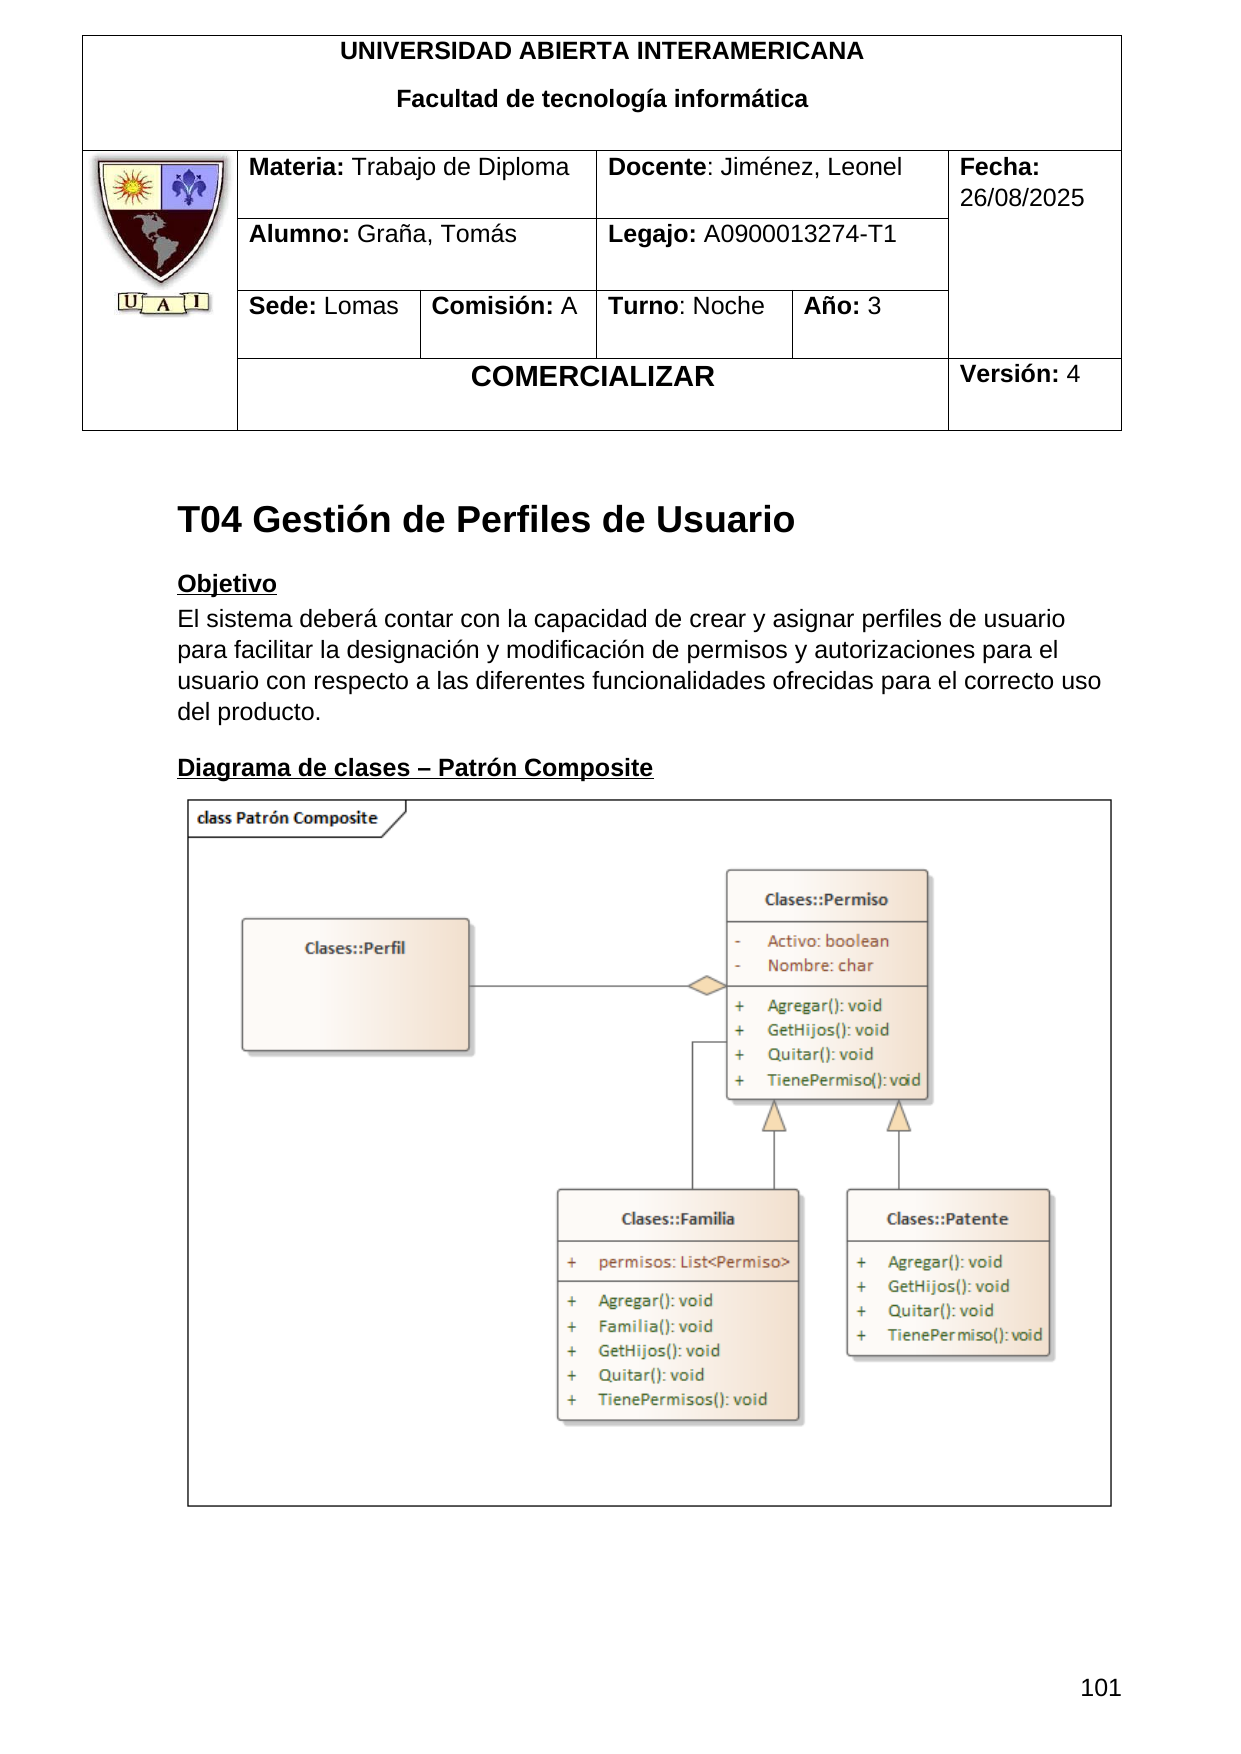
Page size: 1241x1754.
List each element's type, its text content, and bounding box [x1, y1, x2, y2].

text El sistema deberá contar con la capacidad de crear y asignar perfiles de usuario para facilitar la designación y modificación de permisos y autorizaciones para el usuario con respecto a las diferentes funcionalidades ofrecidas para el correcto uso del producto. [177, 604, 1122, 726]
subtitle Diagrama de clases – Patrón Composite [177, 753, 1122, 782]
subtitle Objetivo [177, 569, 1122, 598]
subtitle T04 Gestión de Perfiles de Usuario [177, 497, 1122, 540]
picture [177, 788, 1122, 1517]
picture [87, 151, 234, 320]
